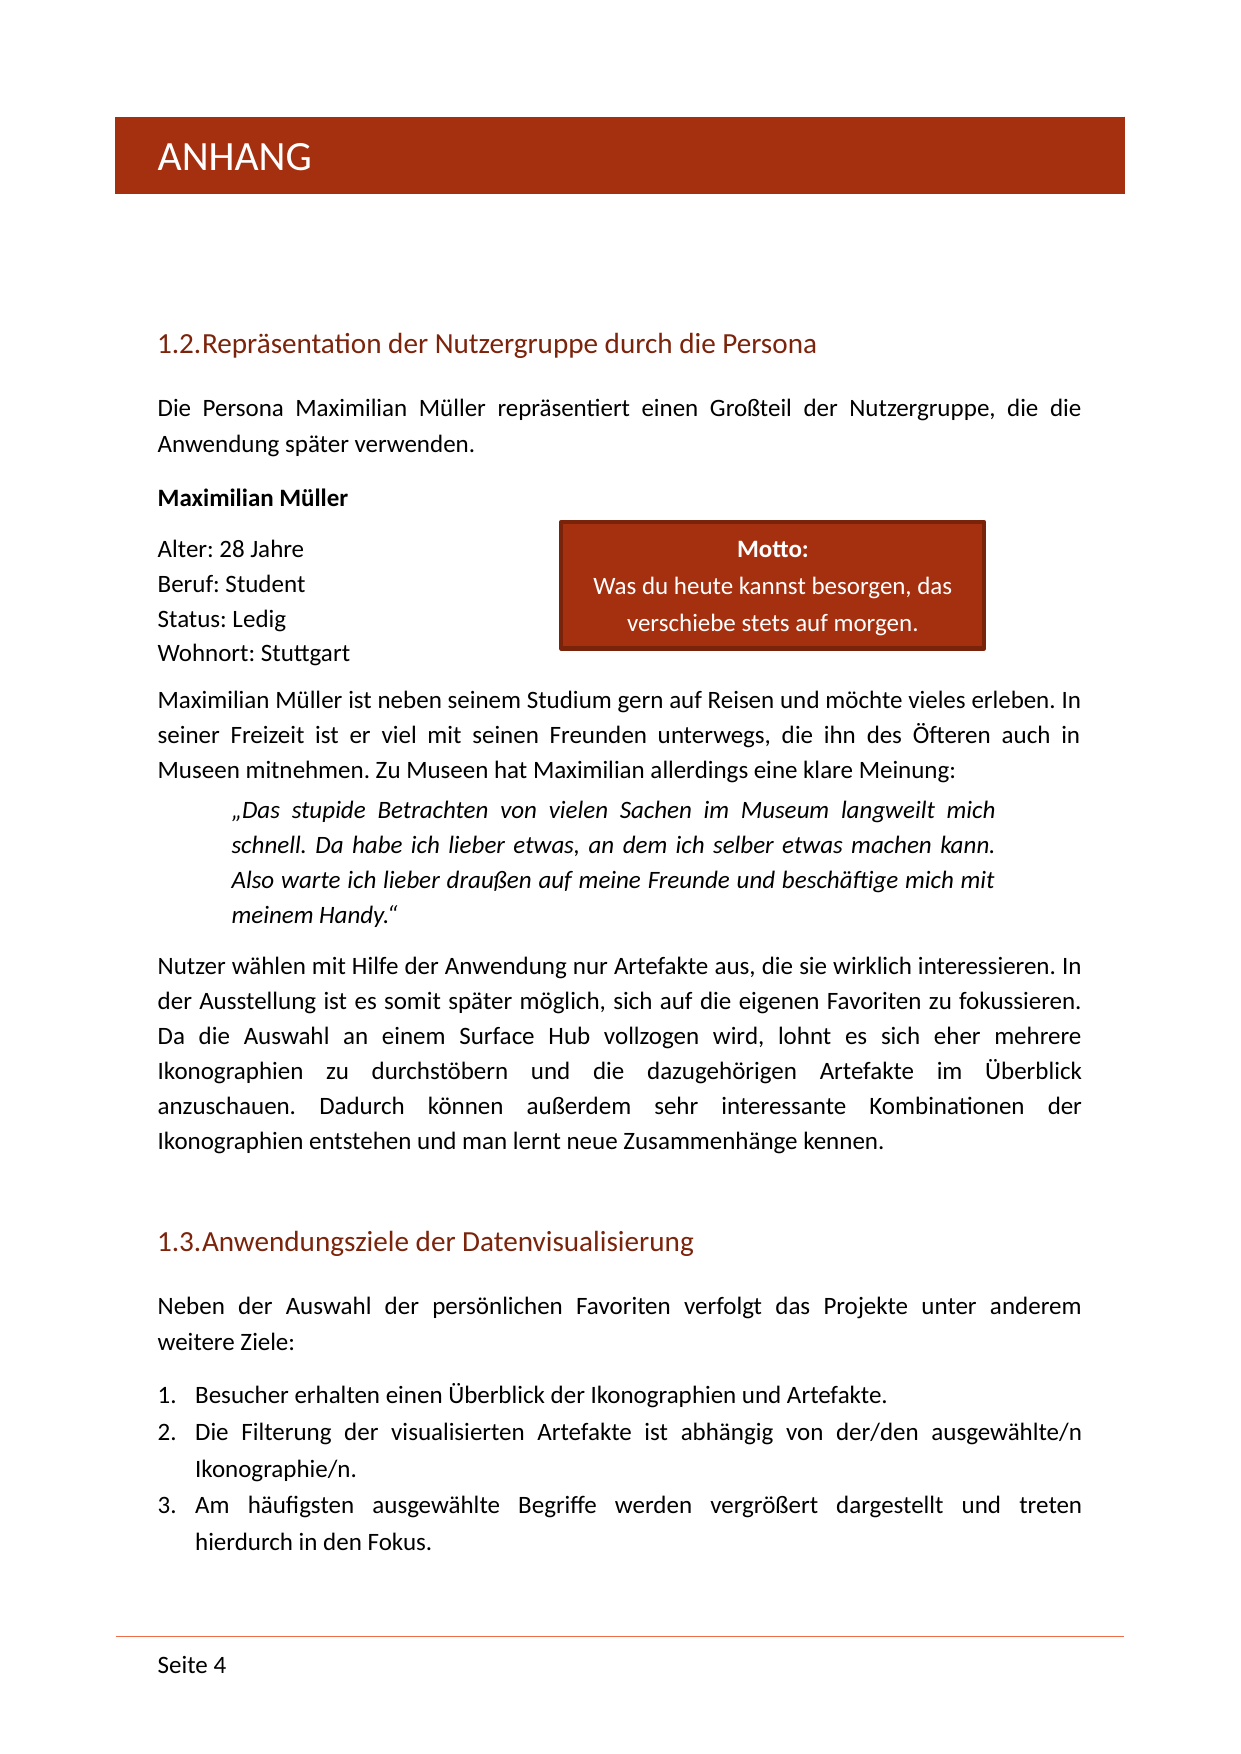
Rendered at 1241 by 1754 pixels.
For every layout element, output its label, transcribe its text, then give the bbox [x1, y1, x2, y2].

text Alter: 28 Jahre [157, 533, 1083, 564]
text „Das stupide Betrachten von vielen Sachen im Museum langweilt mich schnell. Da habe ich lieber etwas, an dem ich selber etwas machen kann. Also warte ich lieber draußen auf meine Freunde und beschäftige mich mit meinem Handy.“ [231, 794, 999, 929]
text Status: Ledig [157, 603, 1083, 633]
text Beruf: Student [157, 568, 1083, 598]
subtitle Anwendungsziele der Datenvisualisierung [157, 1223, 1083, 1258]
list Besucher erhalten einen Überblick der Ikonographien und Artefakte. [157, 1379, 1083, 1410]
text Wohnort: Stuttgart [157, 637, 1083, 668]
subtitle Repräsentation der Nutzergruppe durch die Persona [157, 325, 1083, 361]
list Am häufigsten ausgewählte Begriffe werden vergrößert dargestellt und treten hierdurch in den Fokus. [157, 1489, 1083, 1556]
text Maximilian Müller [157, 482, 1083, 512]
text Maximilian Müller ist neben seinem Studium gern auf Reisen und möchte vieles erleben. In seiner Freizeit ist er viel mit seinen Freunden unterwegs, die ihn des Öfteren auch in Museen mitnehmen. Zu Museen hat Maximilian allerdings eine klare Meinung: [157, 684, 1083, 785]
text Neben der Auswahl der persönlichen Favoriten verfolgt das Projekte unter anderem weitere Ziele: [157, 1290, 1083, 1357]
text Nutzer wählen mit Hilfe der Anwendung nur Artefakte aus, die sie wirklich interessieren. In der Ausstellung ist es somit später möglich, sich auf die eigenen Favoriten zu fokussieren. Da die Auswahl an einem Surface Hub vollzogen wird, lohnt es sich eher mehrere Ikonographien zu durchstöbern und die dazugehörigen Artefakte im Überblick anzuschauen. Dadurch können außerdem sehr interessante Kombinationen der Ikonographien entstehen und man lernt neue Zusammenhänge kennen. [157, 950, 1083, 1156]
text Die Persona Maximilian Müller repräsentiert einen Großteil der Nutzergruppe, die die Anwendung später verwenden. [157, 392, 1083, 459]
list Die Filterung der visualisierten Artefakte ist abhängig von der/den ausgewählte/n Ikonographie/n. [157, 1416, 1083, 1483]
